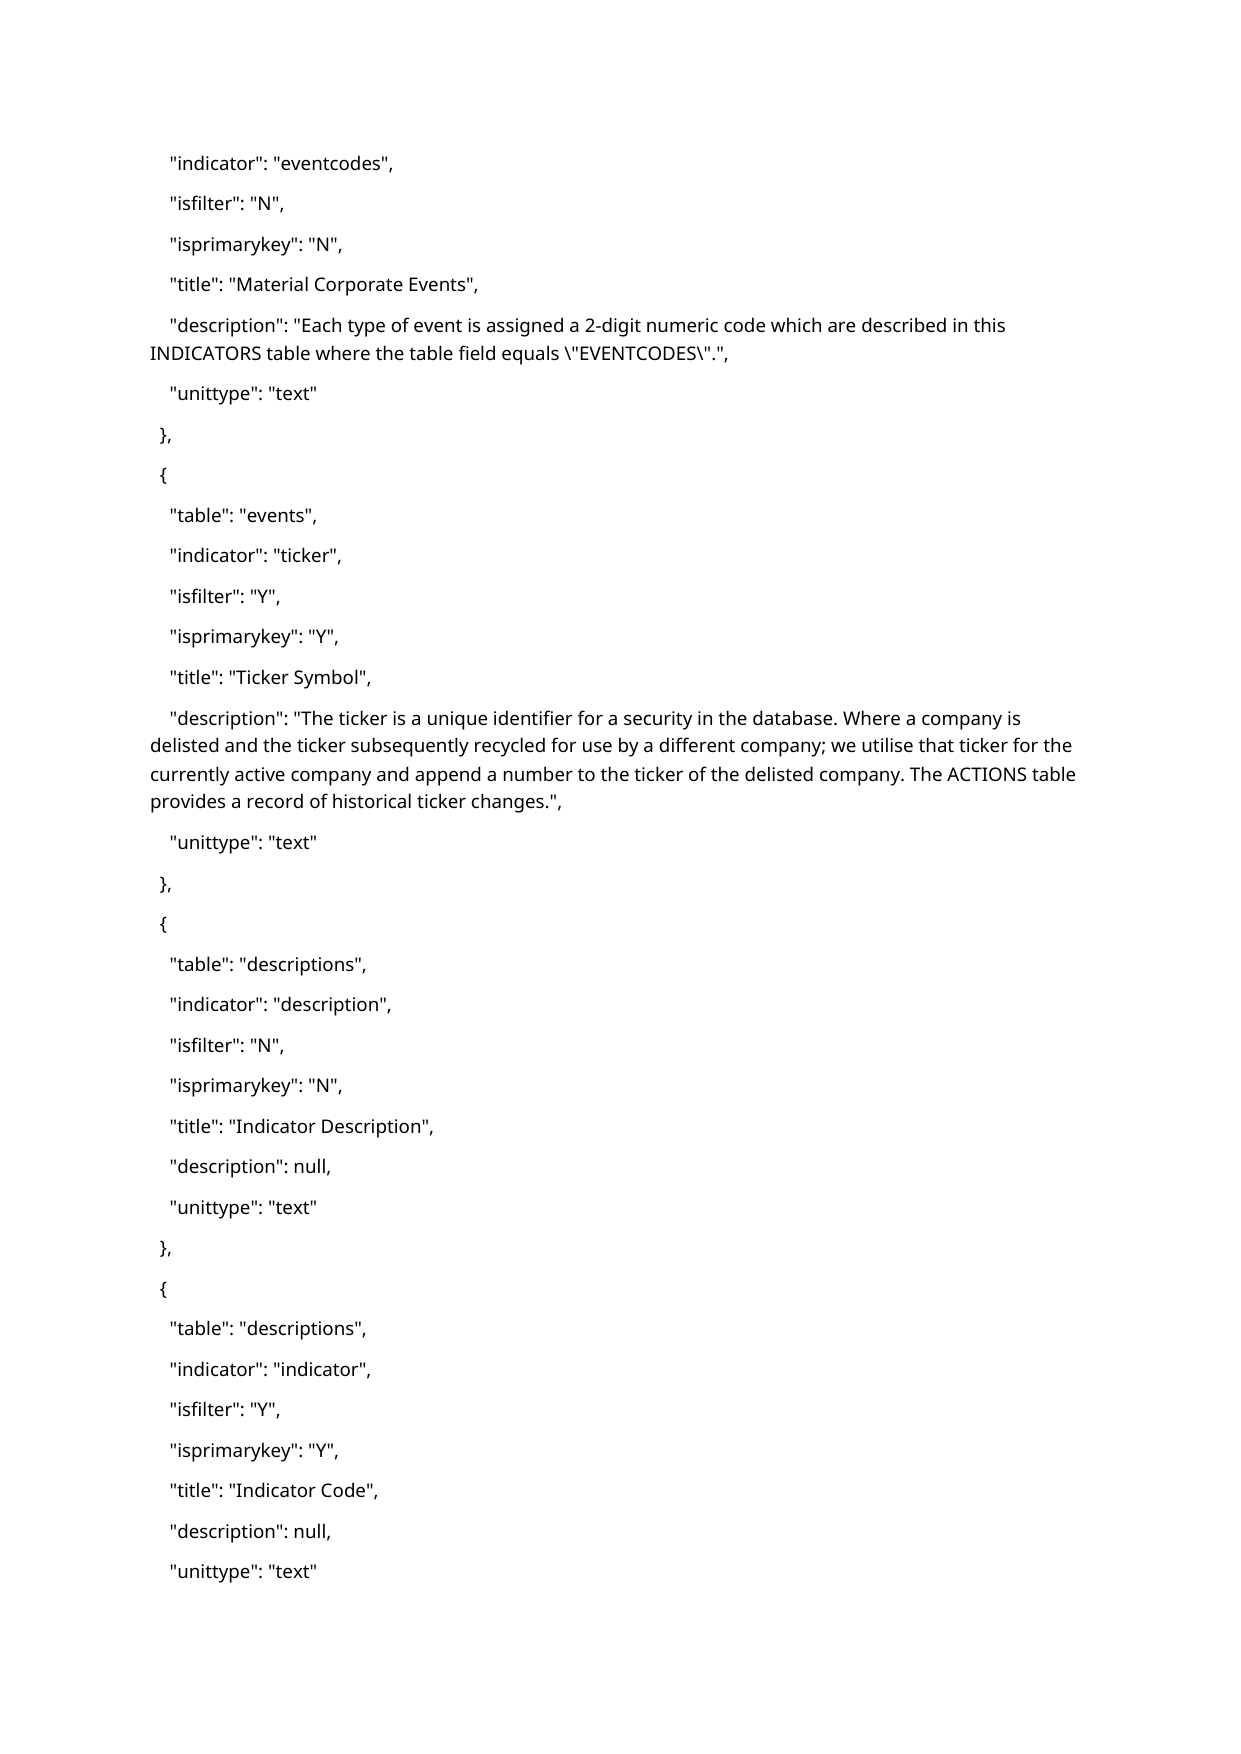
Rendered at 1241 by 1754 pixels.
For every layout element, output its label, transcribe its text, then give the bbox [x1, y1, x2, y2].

text "description": null, [150, 1518, 1090, 1544]
text "table": "descriptions", [150, 951, 1090, 976]
text "title": "Indicator Description", [150, 1113, 1090, 1138]
text "isprimarykey": "N", [150, 1072, 1090, 1098]
text { [150, 1275, 1090, 1301]
text "indicator": "description", [150, 991, 1090, 1017]
text { [150, 462, 1090, 487]
text "isprimarykey": "N", [150, 231, 1090, 257]
text "description": "Each type of event is assigned a 2-digit numeric code which are described in this INDICATORS table where the table field equals \"EVENTCODES\".", [150, 312, 1090, 366]
text "unittype": "text" [150, 1559, 1090, 1584]
text "title": "Indicator Code", [150, 1478, 1090, 1503]
text "title": "Material Corporate Events", [150, 272, 1090, 297]
text "isprimarykey": "Y", [150, 624, 1090, 649]
text { [150, 910, 1090, 936]
text "isfilter": "Y", [150, 1397, 1090, 1422]
text "unittype": "text" [150, 829, 1090, 855]
text "isfilter": "Y", [150, 583, 1090, 609]
text "isprimarykey": "Y", [150, 1437, 1090, 1463]
text "description": "The ticker is a unique identifier for a security in the database. Where a company is delisted and the ticker subsequently recycled for use by a different company; we utilise that ticker for the currently active company and append a number to the ticker of the delisted company. The ACTIONS table provides a record of historical ticker changes.", [150, 705, 1090, 814]
text "table": "descriptions", [150, 1316, 1090, 1341]
text "unittype": "text" [150, 1194, 1090, 1219]
text "indicator": "eventcodes", [150, 150, 1090, 176]
text }, [150, 870, 1090, 895]
text "title": "Ticker Symbol", [150, 664, 1090, 690]
text "indicator": "indicator", [150, 1356, 1090, 1382]
text "table": "events", [150, 502, 1090, 528]
text "isfilter": "N", [150, 191, 1090, 216]
text "unittype": "text" [150, 381, 1090, 406]
text "isfilter": "N", [150, 1032, 1090, 1057]
text "indicator": "ticker", [150, 543, 1090, 568]
text }, [150, 421, 1090, 447]
text }, [150, 1234, 1090, 1260]
text "description": null, [150, 1153, 1090, 1179]
